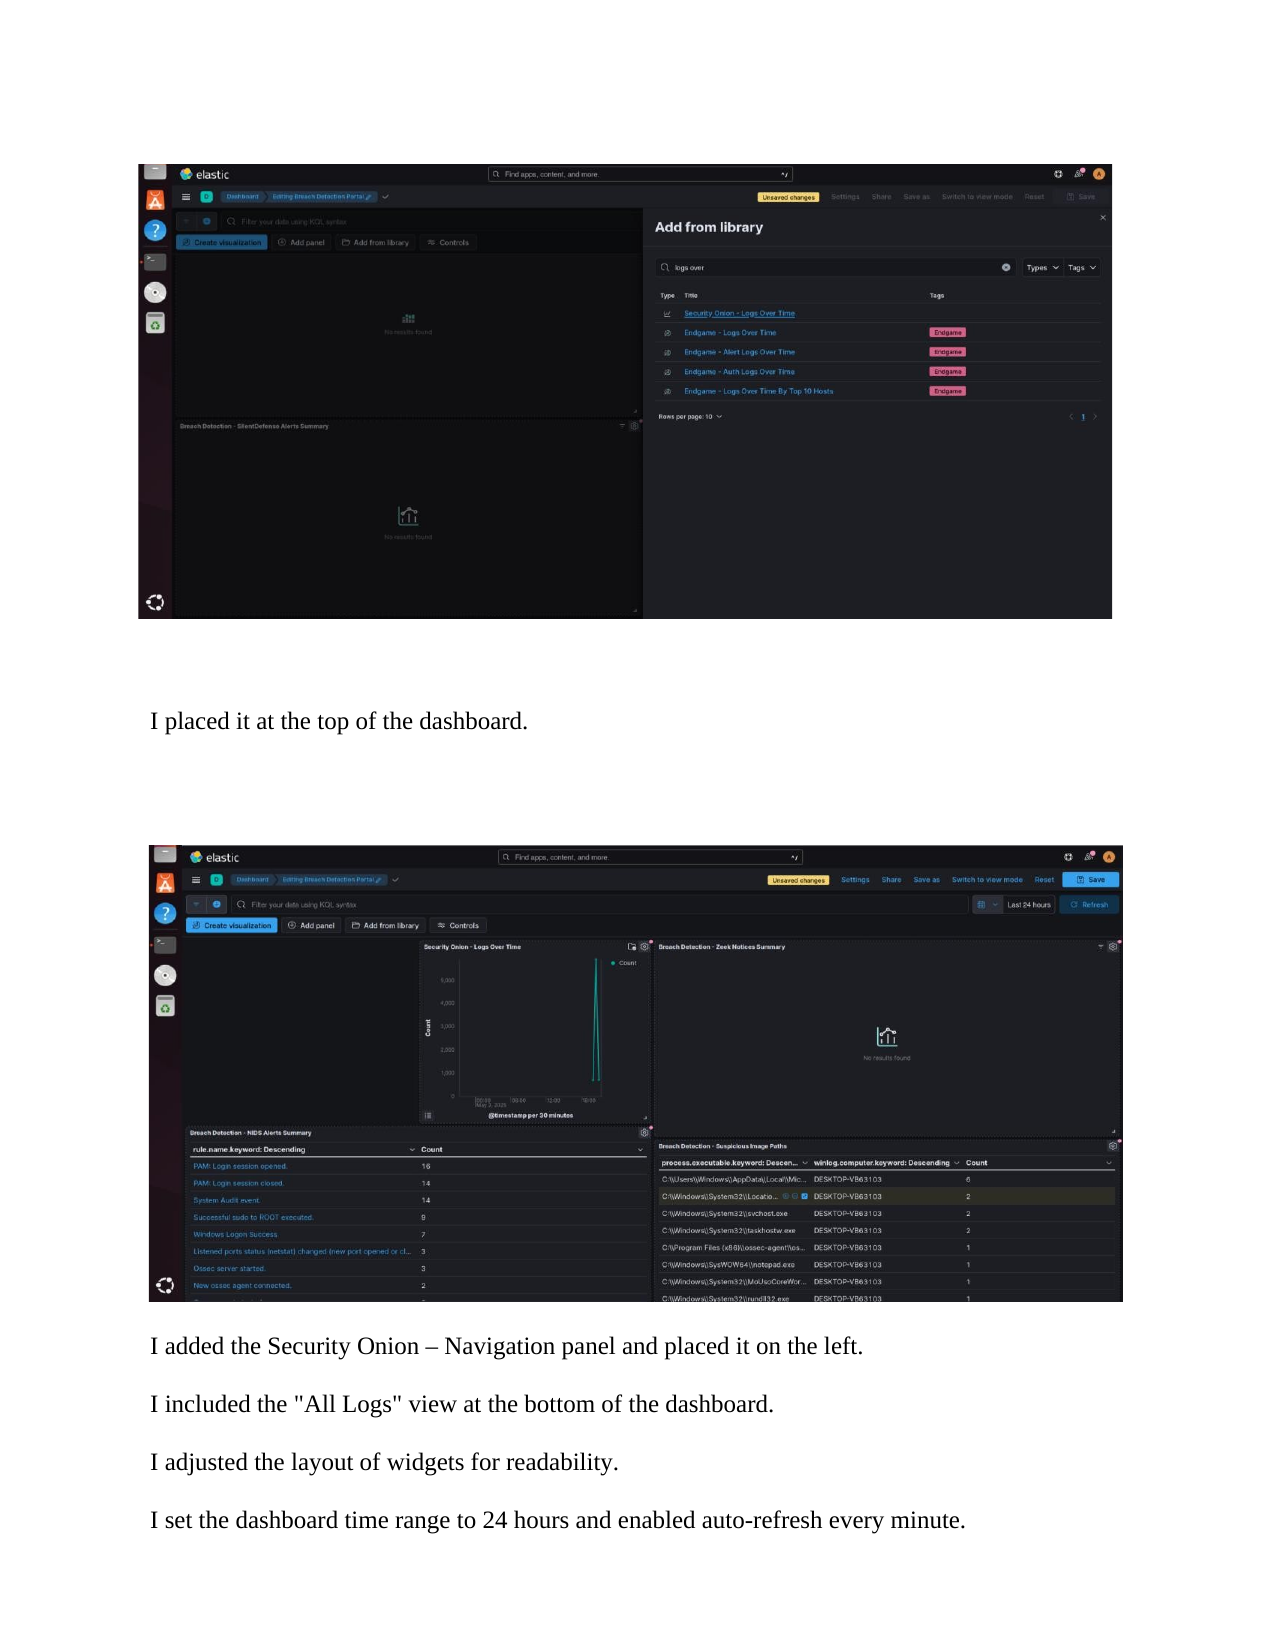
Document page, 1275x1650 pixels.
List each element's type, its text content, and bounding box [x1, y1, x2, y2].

picture [138, 164, 1113, 619]
text I adjusted the layout of widgets for readability. [150, 1447, 1200, 1476]
text I added the Security Onion – Navigation panel and placed it on the left. [150, 822, 1200, 1360]
text I set the dashboard time range to 24 hours and enabled auto-refresh every minute. [150, 1505, 1200, 1534]
text I included the "All Logs" view at the bottom of the dashboard. [150, 1389, 1200, 1418]
text I placed it at the top of the dashboard. [150, 706, 1200, 735]
